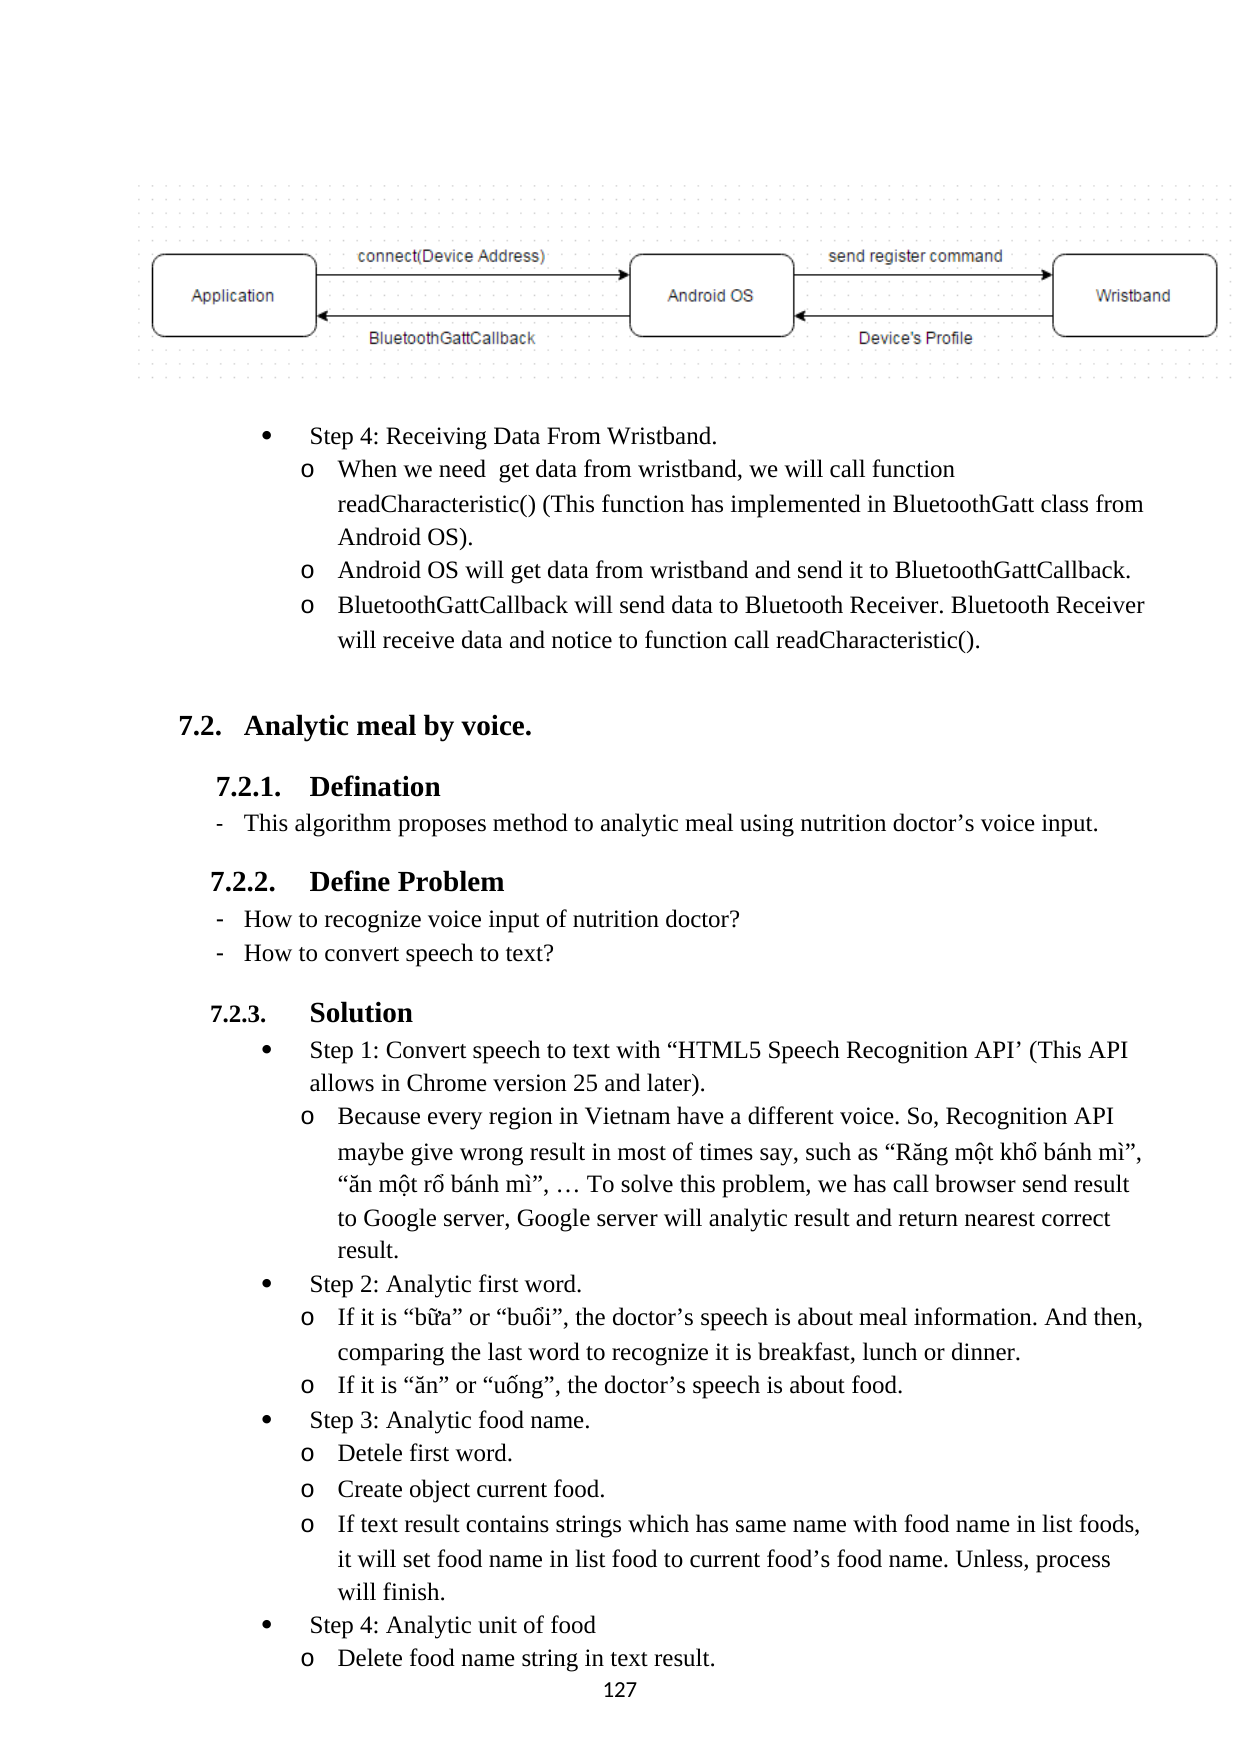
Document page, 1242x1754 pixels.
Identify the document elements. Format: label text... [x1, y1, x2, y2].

list Step 4: Analytic unit of food [262, 1610, 1146, 1639]
list How to recognize voice input of nutrition doctor? [216, 904, 1146, 933]
subtitle Defination [216, 769, 1146, 802]
subtitle Define Problem [210, 864, 1146, 898]
subtitle Analytic meal by voice. [169, 708, 1146, 741]
list Android OS will get data from wristband and send it to BluetoothGattCallback. [300, 555, 1146, 586]
list BluetoothGattCallback will send data to Bluetooth Receiver. Bluetooth Receiver will receive data and notice to function call readCharacteristic(). [300, 590, 1146, 654]
list Step 4: Receiving Data From Wristband. [262, 421, 1146, 449]
list This algorithm proposes method to analytic meal using nutrition doctor’s voice input. [216, 808, 1146, 837]
list Detele first word. [300, 1438, 1146, 1469]
list Because every region in Vietnam have a different voice. So, Recognition API maybe give wrong result in most of times say, such as “Răng một khổ bánh mì”, “ăn một rổ bánh mì”, … To solve this problem, we has call browser send result to Google server, Google server will analytic result and return nearest correct result. [300, 1101, 1146, 1264]
list How to convert speech to text? [216, 937, 1146, 966]
subtitle Solution [210, 996, 1146, 1029]
list Step 2: Analytic first word. [262, 1269, 1146, 1297]
list If it is “bữa” or “buổi”, the doctor’s speech is about meal information. And then, comparing the last word to recognize it is breakfast, lunch or dinner. [300, 1302, 1146, 1366]
picture [137, 184, 1234, 388]
list If it is “ăn” or “uống”, the doctor’s speech is about food. [300, 1370, 1146, 1401]
list Create object current food. [300, 1474, 1146, 1504]
list Step 1: Convert speech to text with “HTML5 Speech Recognition API’ (This API allows in Chrome version 25 and later). [262, 1035, 1146, 1097]
list Delete food name string in text result. [300, 1643, 1146, 1674]
list If text result contains strings which has same name with food name in list foods, it will set food name in list food to current food’s food name. Unless, process will finish. [300, 1509, 1146, 1606]
list When we need get data from wristband, we will call function readCharacteristic() (This function has implemented in BluetoothGatt class from Android OS). [300, 454, 1146, 551]
list Step 3: Analytic food name. [262, 1405, 1146, 1434]
